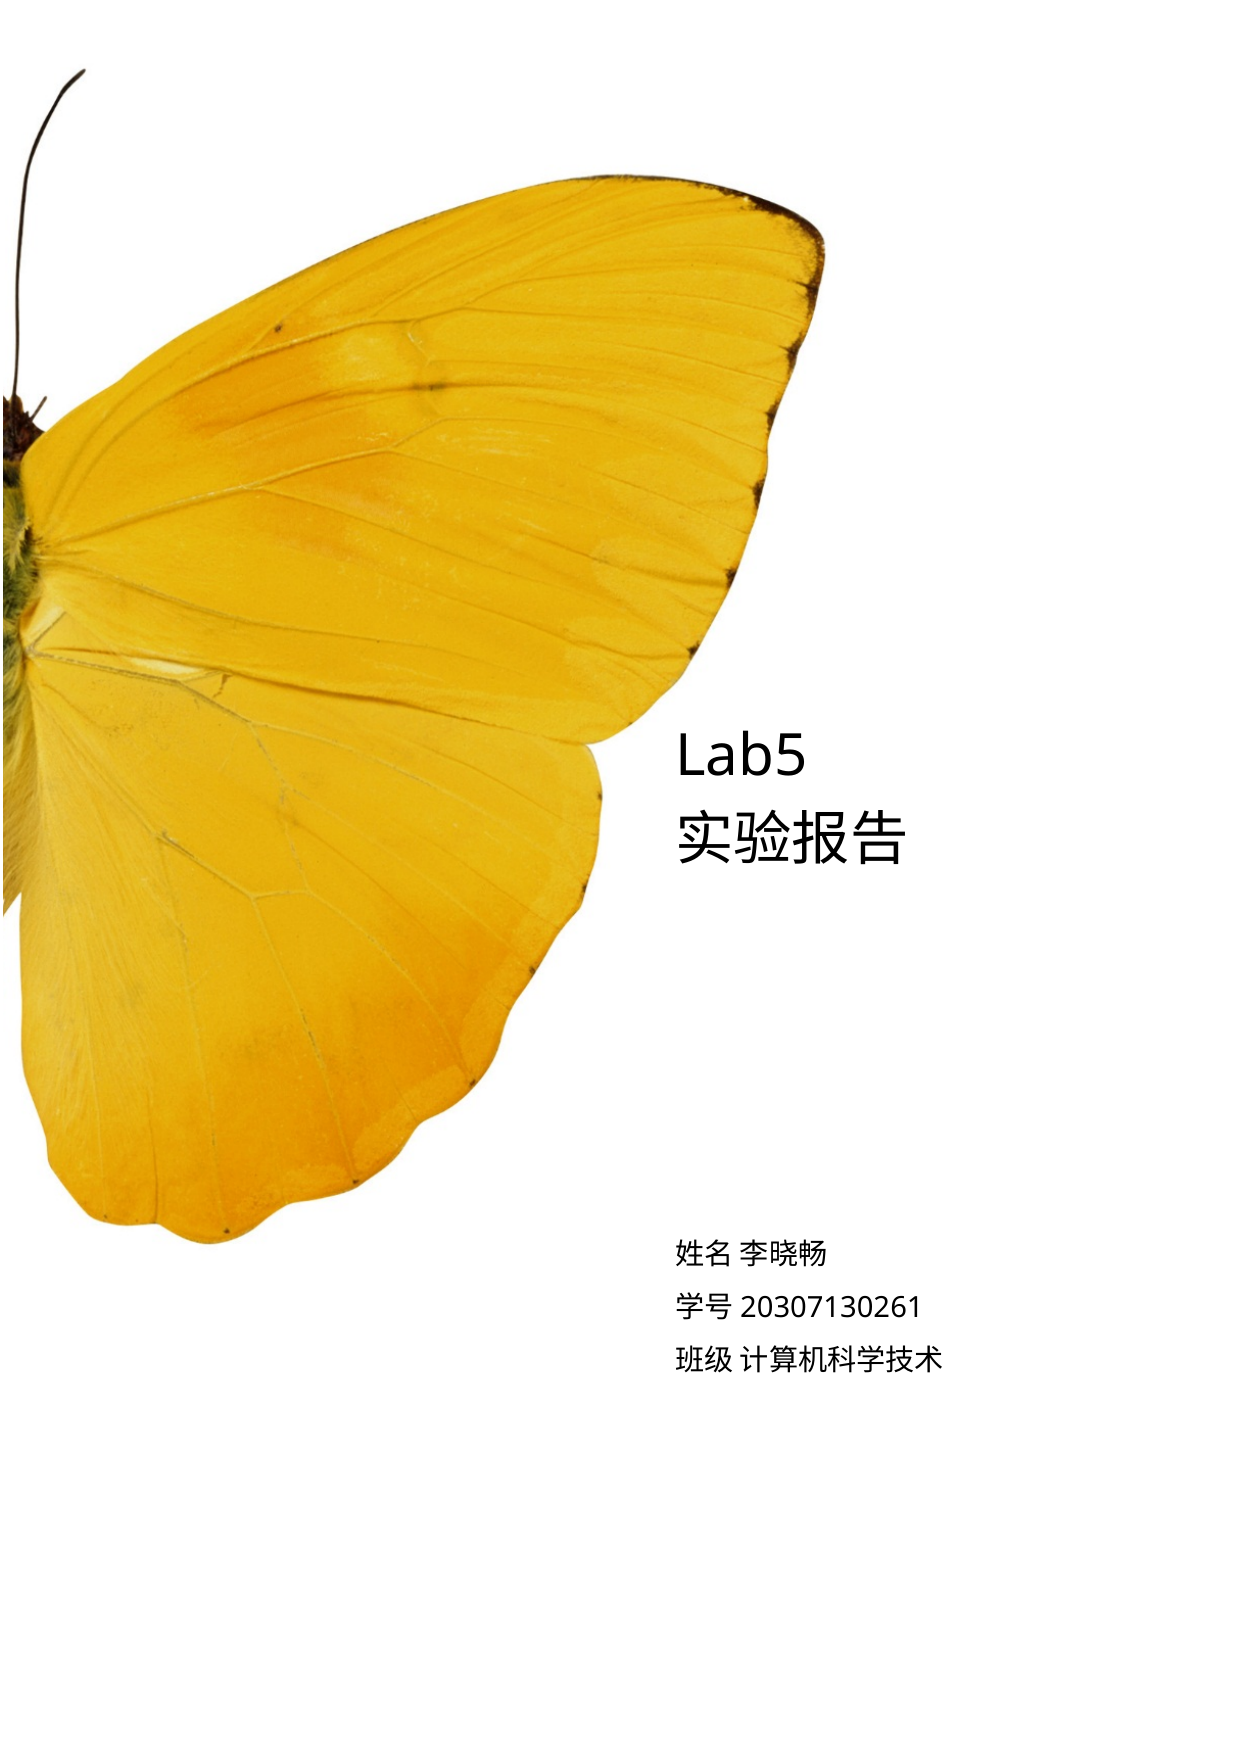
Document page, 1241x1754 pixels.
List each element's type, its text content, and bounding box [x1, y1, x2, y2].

picture [3, 52, 845, 1267]
text 姓名 李晓畅 [675, 1231, 1124, 1273]
text 班级 计算机科学技术 [675, 1336, 1124, 1379]
title Lab5 [675, 712, 1124, 792]
title 实验报告 [675, 792, 1124, 876]
text 学号 20307130261 [675, 1283, 1124, 1326]
